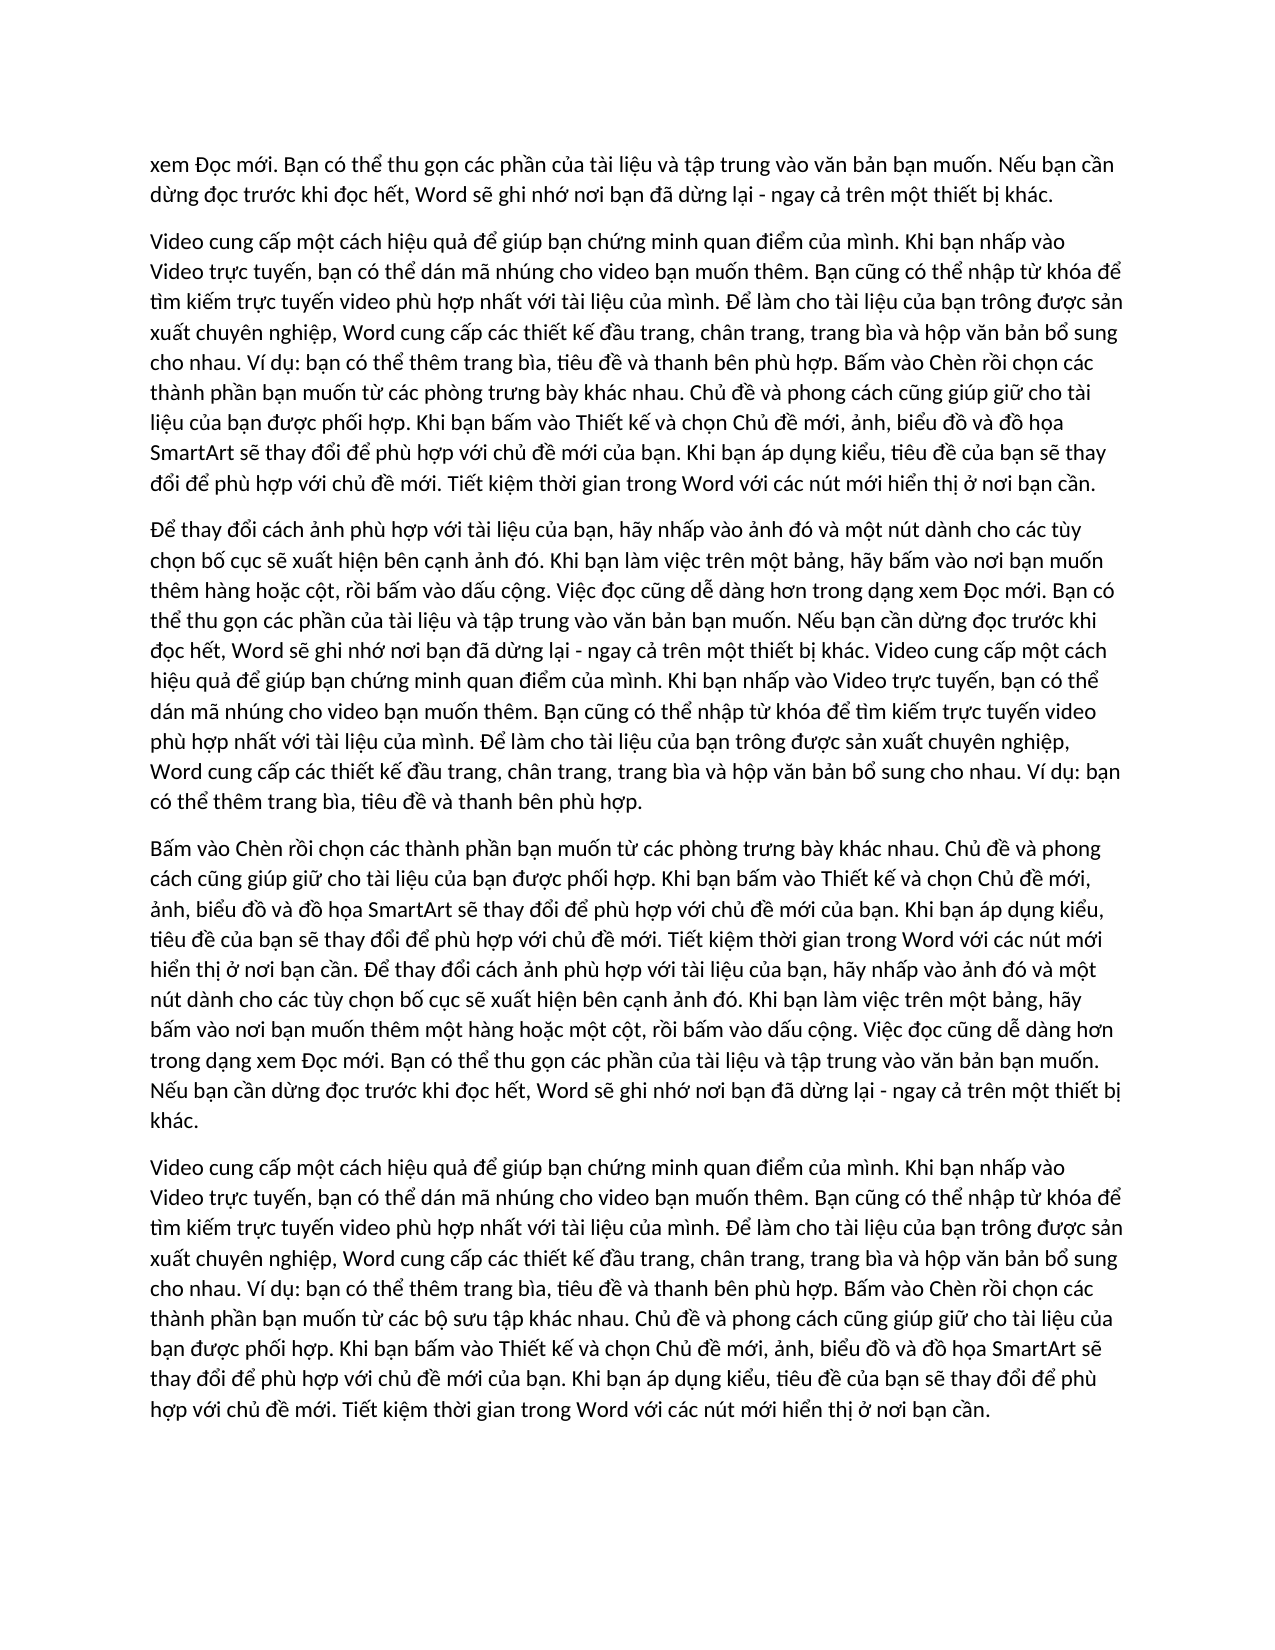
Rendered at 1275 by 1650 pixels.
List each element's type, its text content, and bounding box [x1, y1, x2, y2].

text Video cung cấp một cách hiệu quả để giúp bạn chứng minh quan điểm của mình. Khi bạn nhấp vào Video trực tuyến, bạn có thể dán mã nhúng cho video bạn muốn thêm. Bạn cũng có thể nhập từ khóa để tìm kiếm trực tuyến video phù hợp nhất với tài liệu của mình. Để làm cho tài liệu của bạn trông được sản xuất chuyên nghiệp, Word cung cấp các thiết kế đầu trang, chân trang, trang bìa và hộp văn bản bổ sung cho nhau. Ví dụ: bạn có thể thêm trang bìa, tiêu đề và thanh bên phù hợp. Bấm vào Chèn rồi chọn các thành phần bạn muốn từ các bộ sưu tập khác nhau. Chủ đề và phong cách cũng giúp giữ cho tài liệu của bạn được phối hợp. Khi bạn bấm vào Thiết kế và chọn Chủ đề mới, ảnh, biểu đồ và đồ họa SmartArt sẽ thay đổi để phù hợp với chủ đề mới của bạn. Khi bạn áp dụng kiểu, tiêu đề của bạn sẽ thay đổi để phù hợp với chủ đề mới. Tiết kiệm thời gian trong Word với các nút mới hiển thị ở nơi bạn cần. [150, 1153, 1125, 1423]
text Để thay đổi cách ảnh phù hợp với tài liệu của bạn, hãy nhấp vào ảnh đó và một nút dành cho các tùy chọn bố cục sẽ xuất hiện bên cạnh ảnh đó. Khi bạn làm việc trên một bảng, hãy bấm vào nơi bạn muốn thêm hàng hoặc cột, rồi bấm vào dấu cộng. Việc đọc cũng dễ dàng hơn trong dạng xem Đọc mới. Bạn có thể thu gọn các phần của tài liệu và tập trung vào văn bản bạn muốn. Nếu bạn cần dừng đọc trước khi đọc hết, Word sẽ ghi nhớ nơi bạn đã dừng lại - ngay cả trên một thiết bị khác. Video cung cấp một cách hiệu quả để giúp bạn chứng minh quan điểm của mình. Khi bạn nhấp vào Video trực tuyến, bạn có thể dán mã nhúng cho video bạn muốn thêm. Bạn cũng có thể nhập từ khóa để tìm kiếm trực tuyến video phù hợp nhất với tài liệu của mình. Để làm cho tài liệu của bạn trông được sản xuất chuyên nghiệp, Word cung cấp các thiết kế đầu trang, chân trang, trang bìa và hộp văn bản bổ sung cho nhau. Ví dụ: bạn có thể thêm trang bìa, tiêu đề và thanh bên phù hợp. [150, 516, 1125, 816]
text Video cung cấp một cách hiệu quả để giúp bạn chứng minh quan điểm của mình. Khi bạn nhấp vào Video trực tuyến, bạn có thể dán mã nhúng cho video bạn muốn thêm. Bạn cũng có thể nhập từ khóa để tìm kiếm trực tuyến video phù hợp nhất với tài liệu của mình. Để làm cho tài liệu của bạn trông được sản xuất chuyên nghiệp, Word cung cấp các thiết kế đầu trang, chân trang, trang bìa và hộp văn bản bổ sung cho nhau. Ví dụ: bạn có thể thêm trang bìa, tiêu đề và thanh bên phù hợp. Bấm vào Chèn rồi chọn các thành phần bạn muốn từ các phòng trưng bày khác nhau. Chủ đề và phong cách cũng giúp giữ cho tài liệu của bạn được phối hợp. Khi bạn bấm vào Thiết kế và chọn Chủ đề mới, ảnh, biểu đồ và đồ họa SmartArt sẽ thay đổi để phù hợp với chủ đề mới của bạn. Khi bạn áp dụng kiểu, tiêu đề của bạn sẽ thay đổi để phù hợp với chủ đề mới. Tiết kiệm thời gian trong Word với các nút mới hiển thị ở nơi bạn cần. [150, 227, 1125, 497]
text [150, 150, 1125, 208]
text Bấm vào Chèn rồi chọn các thành phần bạn muốn từ các phòng trưng bày khác nhau. Chủ đề và phong cách cũng giúp giữ cho tài liệu của bạn được phối hợp. Khi bạn bấm vào Thiết kế và chọn Chủ đề mới, ảnh, biểu đồ và đồ họa SmartArt sẽ thay đổi để phù hợp với chủ đề mới của bạn. Khi bạn áp dụng kiểu, tiêu đề của bạn sẽ thay đổi để phù hợp với chủ đề mới. Tiết kiệm thời gian trong Word với các nút mới hiển thị ở nơi bạn cần. Để thay đổi cách ảnh phù hợp với tài liệu của bạn, hãy nhấp vào ảnh đó và một nút dành cho các tùy chọn bố cục sẽ xuất hiện bên cạnh ảnh đó. Khi bạn làm việc trên một bảng, hãy bấm vào nơi bạn muốn thêm một hàng hoặc một cột, rồi bấm vào dấu cộng. Việc đọc cũng dễ dàng hơn trong dạng xem Đọc mới. Bạn có thể thu gọn các phần của tài liệu và tập trung vào văn bản bạn muốn. Nếu bạn cần dừng đọc trước khi đọc hết, Word sẽ ghi nhớ nơi bạn đã dừng lại - ngay cả trên một thiết bị khác. [150, 834, 1125, 1134]
